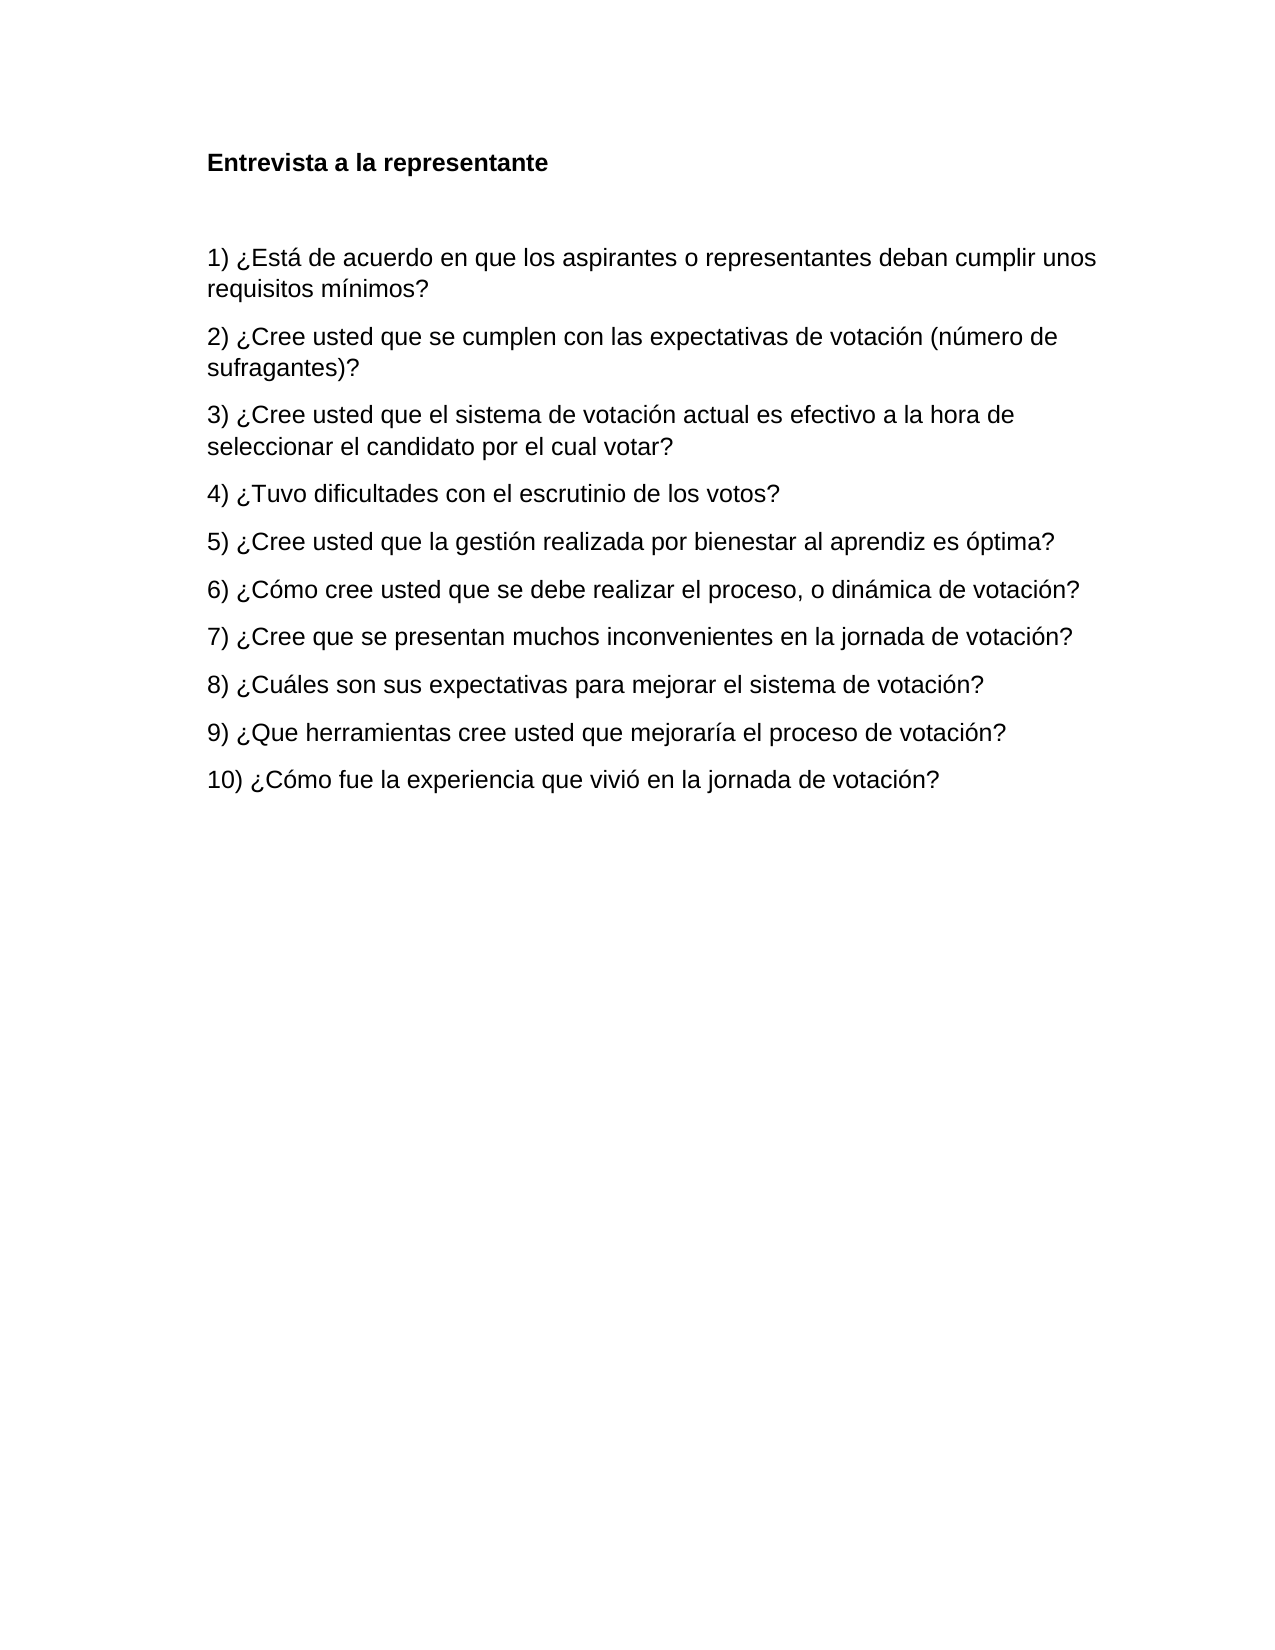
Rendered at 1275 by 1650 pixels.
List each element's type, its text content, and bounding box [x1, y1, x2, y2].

text 7) ¿Cree que se presentan muchos inconvenientes en la jornada de votación? [207, 622, 1098, 651]
text 10) ¿Cómo fue la experiencia que vivió en la jornada de votación? [207, 766, 1098, 794]
text 9) ¿Que herramientas cree usted que mejoraría el proceso de votación? [207, 718, 1098, 747]
text 1) ¿Está de acuerdo en que los aspirantes o representantes deban cumplir unos requisitos mínimos? [207, 243, 1098, 303]
text 6) ¿Cómo cree usted que se debe realizar el proceso, o dinámica de votación? [207, 575, 1098, 603]
text 5) ¿Cree usted que la gestión realizada por bienestar al aprendiz es óptima? [207, 527, 1098, 556]
text 2) ¿Cree usted que se cumplen con las expectativas de votación (número de sufragantes)? [207, 322, 1098, 382]
text 3) ¿Cree usted que el sistema de votación actual es efectivo a la hora de seleccionar el candidato por el cual votar? [207, 401, 1098, 460]
text 8) ¿Cuáles son sus expectativas para mejorar el sistema de votación? [207, 670, 1098, 699]
text 4) ¿Tuvo dificultades con el escrutinio de los votos? [207, 479, 1098, 508]
text Entrevista a la representante [207, 148, 1098, 176]
